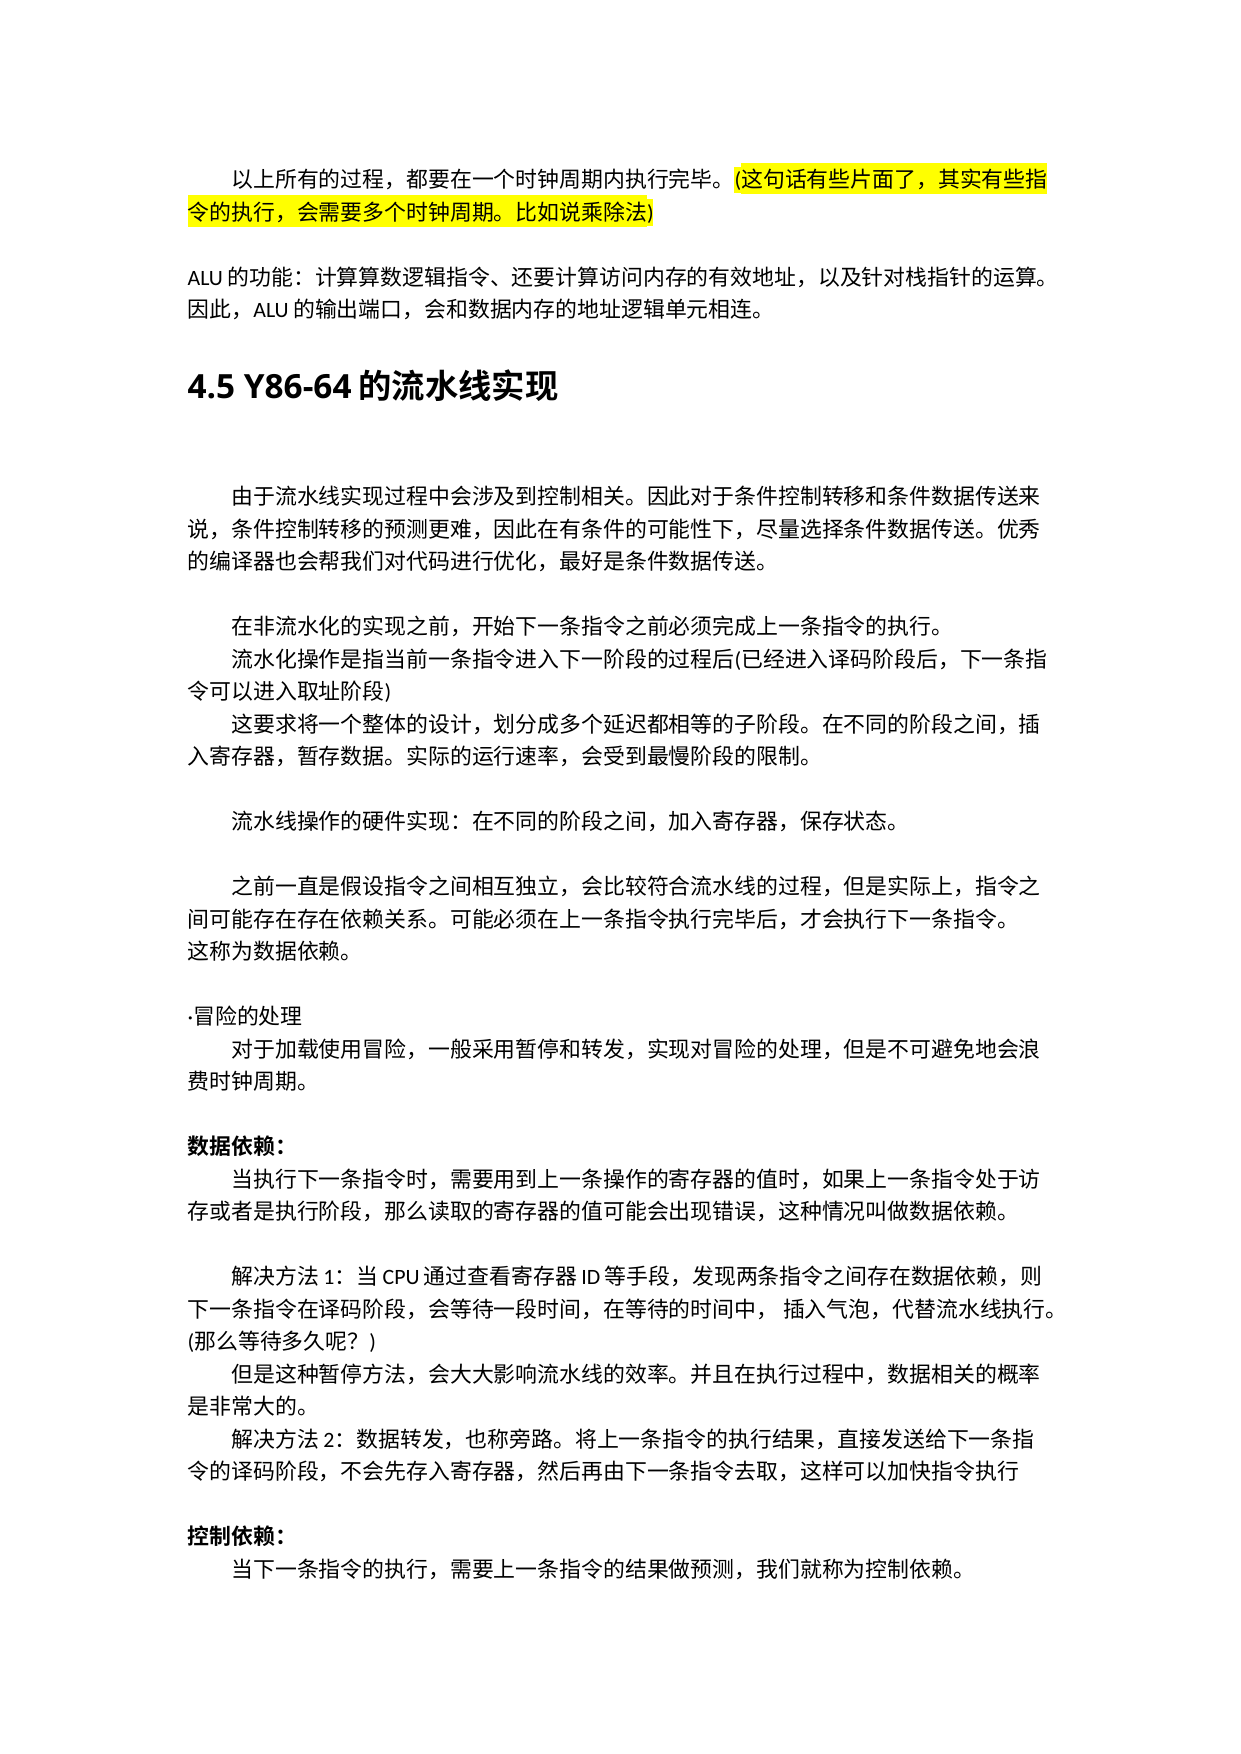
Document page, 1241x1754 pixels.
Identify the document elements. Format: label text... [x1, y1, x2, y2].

text 这称为数据依赖。 [187, 934, 1053, 966]
text ALU的功能：计算算数逻辑指令、还要计算访问内存的有效地址，以及针对栈指针的运算。因此，ALU的输出端口，会和数据内存的地址逻辑单元相连。 [187, 259, 1053, 324]
text 对于加载使用冒险，一般采用暂停和转发，实现对冒险的处理，但是不可避免地会浪费时钟周期。 [187, 1031, 1053, 1096]
text 这要求将一个整体的设计，划分成多个延迟都相等的子阶段。在不同的阶段之间，插入寄存器，暂存数据。实际的运行速率，会受到最慢阶段的限制。 [187, 706, 1053, 771]
text 流水线操作的硬件实现：在不同的阶段之间，加入寄存器，保存状态。 [187, 804, 1053, 836]
text 当执行下一条指令时，需要用到上一条操作的寄存器的值时，如果上一条指令处于访存或者是执行阶段，那么读取的寄存器的值可能会出现错误，这种情况叫做数据依赖。 [187, 1161, 1053, 1226]
text 当下一条指令的执行，需要上一条指令的结果做预测，我们就称为控制依赖。 [187, 1551, 1053, 1584]
text 数据依赖： [187, 1129, 1053, 1161]
text 在非流水化的实现之前，开始下一条指令之前必须完成上一条指令的执行。 [187, 609, 1053, 641]
text 解决方法1：当CPU通过查看寄存器ID等手段，发现两条指令之间存在数据依赖，则下一条指令在译码阶段，会等待一段时间，在等待的时间中， 插入气泡，代替流水线执行。(那么等待多久呢？) [187, 1259, 1053, 1356]
text 之前一直是假设指令之间相互独立，会比较符合流水线的过程，但是实际上，指令之间可能存在存在依赖关系。可能必须在上一条指令执行完毕后，才会执行下一条指令。 [187, 869, 1053, 934]
text 由于流水线实现过程中会涉及到控制相关。因此对于条件控制转移和条件数据传送来说，条件控制转移的预测更难，因此在有条件的可能性下，尽量选择条件数据传送。优秀的编译器也会帮我们对代码进行优化，最好是条件数据传送。 [187, 479, 1053, 576]
text 但是这种暂停方法，会大大影响流水线的效率。并且在执行过程中，数据相关的概率是非常大的。 [187, 1356, 1053, 1421]
text 以上所有的过程，都要在一个时钟周期内执行完毕。(这句话有些片面了，其实有些指令的执行，会需要多个时钟周期。比如说乘除法) [187, 162, 1053, 227]
text 控制依赖： [187, 1519, 1053, 1551]
text 解决方法2：数据转发，也称旁路。将上一条指令的执行结果，直接发送给下一条指令的译码阶段，不会先存入寄存器，然后再由下一条指令去取，这样可以加快指令执行 [187, 1421, 1053, 1486]
text 流水化操作是指当前一条指令进入下一阶段的过程后(已经进入译码阶段后，下一条指令可以进入取址阶段) [187, 641, 1053, 706]
subtitle 4.5 Y86-64的流水线实现 [187, 352, 1053, 417]
text ·冒险的处理 [187, 999, 1053, 1031]
